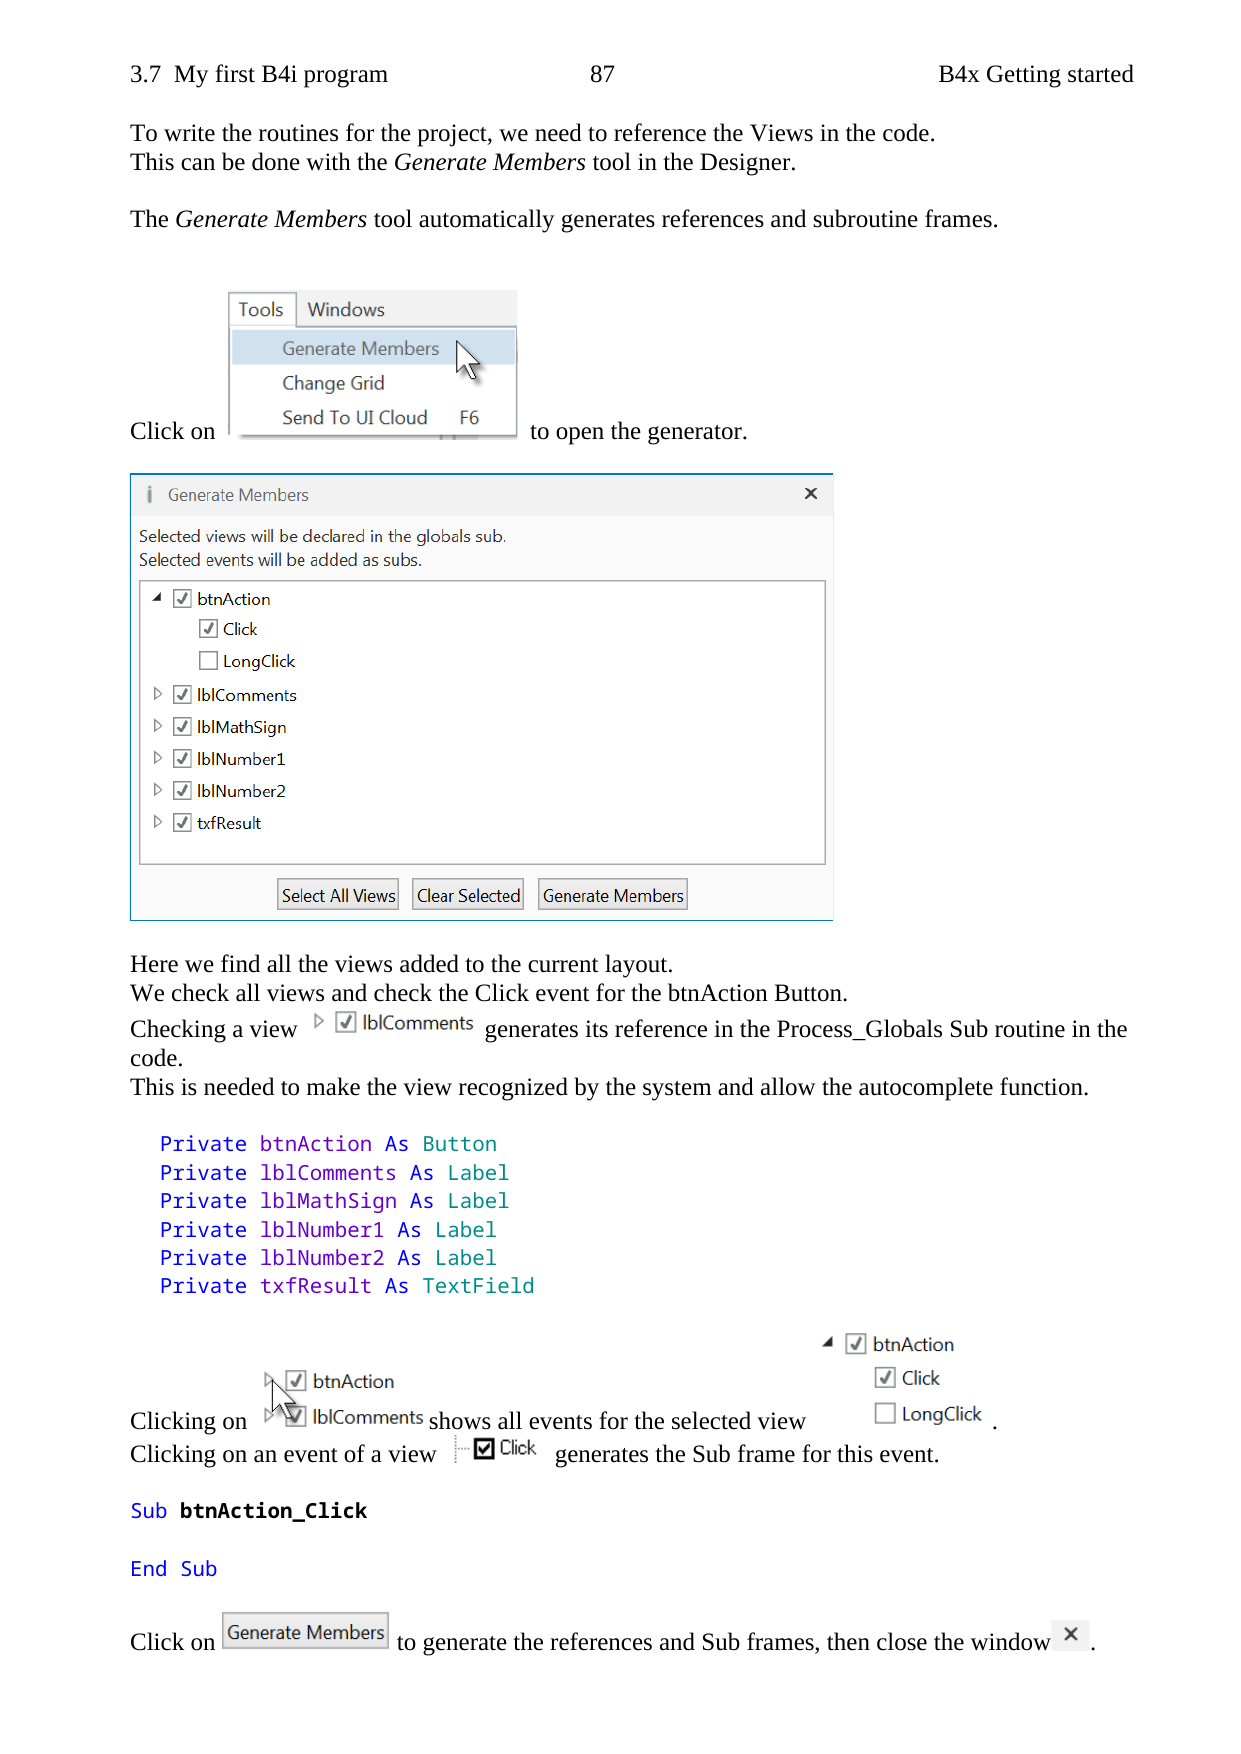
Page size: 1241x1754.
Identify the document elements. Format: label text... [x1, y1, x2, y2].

text Private lblNumber1 As Label [130, 1215, 1134, 1243]
text Here we find all the views added to the current layout. [130, 949, 1134, 978]
picture [436, 1435, 549, 1463]
text Checking a view generates its reference in the Process_Globals Sub routine in the code. [130, 1006, 1134, 1072]
picture [227, 290, 518, 440]
text Click on to generate the references and Sub frames, then close the window. [130, 1611, 1134, 1656]
text We check all views and check the Click event for the btnAction Button. [130, 978, 1134, 1006]
text Sub btnAction_Click [130, 1496, 1134, 1525]
text To write the routines for the project, we need to reference the Views in the code. [130, 118, 1134, 147]
text Private lblComments As Label [130, 1158, 1134, 1186]
text End Sub [130, 1554, 1134, 1582]
picture [221, 1610, 391, 1651]
picture [1051, 1620, 1090, 1651]
text Private btnAction As Button [130, 1129, 1134, 1158]
picture [304, 1006, 479, 1038]
text Private txfResult As TextField [130, 1272, 1134, 1300]
picture [253, 1366, 428, 1430]
picture [129, 473, 834, 921]
text This is needed to make the view recognized by the system and allow the autocomplete function. [130, 1072, 1134, 1101]
text Private lblMathSign As Label [130, 1186, 1134, 1215]
text Clicking on an event of a view generates the Sub frame for this event. [130, 1435, 1134, 1468]
text The Generate Members tool automatically generates references and subroutine frames. [130, 204, 1134, 233]
text Private lblNumber2 As Label [130, 1243, 1134, 1272]
text This can be done with the Generate Members tool in the Designer. [130, 147, 1134, 176]
picture [812, 1328, 992, 1430]
